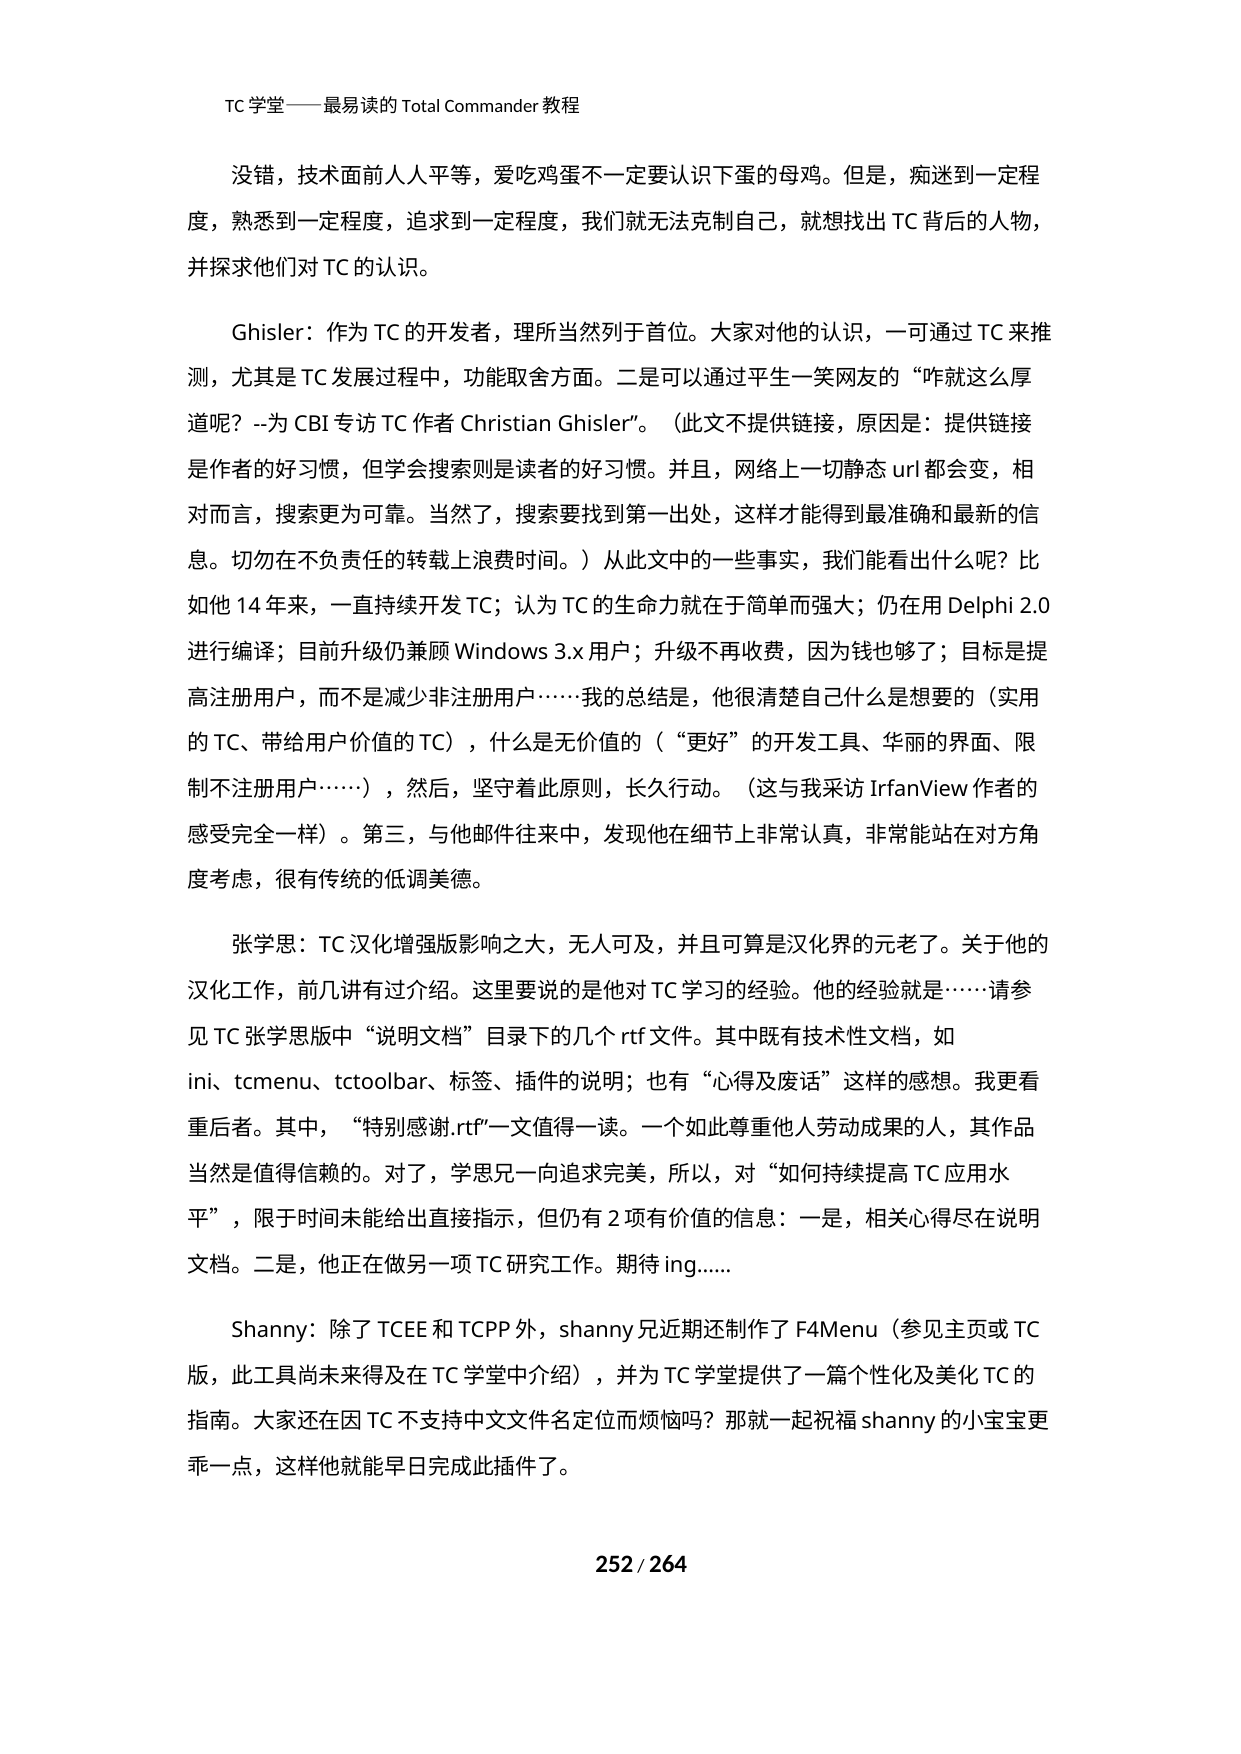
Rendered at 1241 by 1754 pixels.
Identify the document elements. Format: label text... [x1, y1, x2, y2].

text 没错，技术面前人人平等，爱吃鸡蛋不一定要认识下蛋的母鸡。但是，痴迷到一定程度，熟悉到一定程度，追求到一定程度，我们就无法克制自己，就想找出TC背后的人物，并探求他们对TC的认识。 [187, 154, 1053, 285]
text Shanny：除了TCEE和TCPP外，shanny兄近期还制作了F4Menu（参见主页或TC版，此工具尚未来得及在TC学堂中介绍），并为TC学堂提供了一篇个性化及美化TC的指南。大家还在因TC不支持中文文件名定位而烦恼吗？那就一起祝福shanny的小宝宝更乖一点，这样他就能早日完成此插件了。 [187, 1308, 1053, 1485]
text Ghisler：作为TC的开发者，理所当然列于首位。大家对他的认识，一可通过TC来推测，尤其是TC发展过程中，功能取舍方面。二是可以通过平生一笑网友的“咋就这么厚道呢？--为CBI专访TC作者Christian Ghisler”。（此文不提供链接，原因是：提供链接是作者的好习惯，但学会搜索则是读者的好习惯。并且，网络上一切静态url都会变，相对而言，搜索更为可靠。当然了，搜索要找到第一出处，这样才能得到最准确和最新的信息。切勿在不负责任的转载上浪费时间。）从此文中的一些事实，我们能看出什么呢？比如他14年来，一直持续开发TC；认为TC的生命力就在于简单而强大；仍在用Delphi 2.0进行编译；目前升级仍兼顾Windows 3.x用户；升级不再收费，因为钱也够了；目标是提高注册用户，而不是减少非注册用户……我的总结是，他很清楚自己什么是想要的（实用的TC、带给用户价值的TC），什么是无价值的（“更好”的开发工具、华丽的界面、限制不注册用户……），然后，坚守着此原则，长久行动。（这与我采访IrfanView作者的感受完全一样）。第三，与他邮件往来中，发现他在细节上非常认真，非常能站在对方角度考虑，很有传统的低调美德。 [187, 311, 1053, 898]
text 张学思：TC汉化增强版影响之大，无人可及，并且可算是汉化界的元老了。关于他的汉化工作，前几讲有过介绍。这里要说的是他对TC学习的经验。他的经验就是……请参见TC张学思版中“说明文档”目录下的几个rtf文件。其中既有技术性文档，如ini、tcmenu、tctoolbar、标签、插件的说明；也有“心得及废话”这样的感想。我更看重后者。其中，“特别感谢.rtf”一文值得一读。一个如此尊重他人劳动成果的人，其作品当然是值得信赖的。对了，学思兄一向追求完美，所以，对“如何持续提高TC应用水平”，限于时间未能给出直接指示，但仍有2项有价值的信息：一是，相关心得尽在说明文档。二是，他正在做另一项TC研究工作。期待ing…… [187, 923, 1053, 1283]
